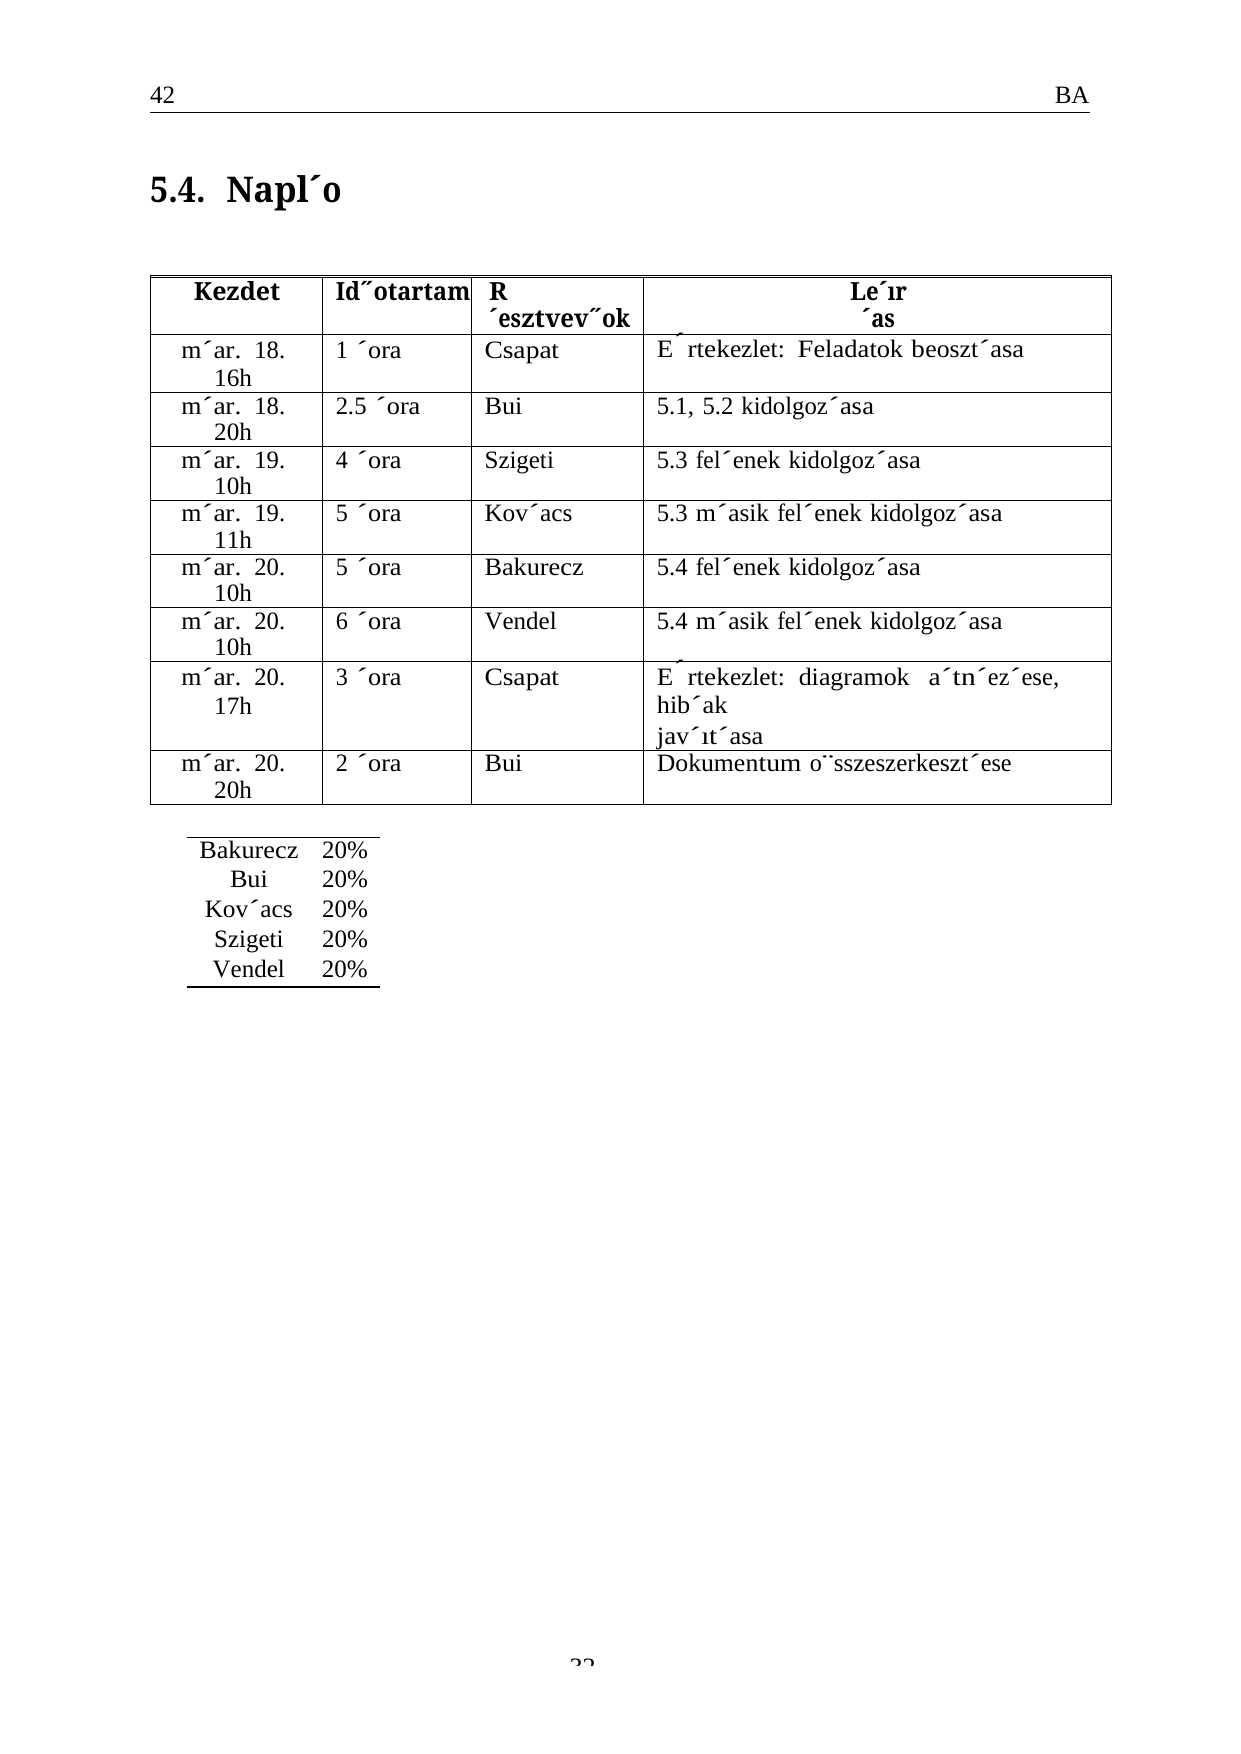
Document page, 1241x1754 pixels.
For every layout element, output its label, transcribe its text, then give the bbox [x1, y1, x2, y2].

table_cell m´ar. 20. 10h [151, 555, 322, 607]
table_cell 5.4 m´asik fel´enek kidolgoz´asa [644, 608, 1111, 661]
text 42 BA [150, 80, 1123, 108]
table_cell Kov´acs [472, 501, 643, 553]
table_cell Csapat [472, 335, 643, 392]
table_cell 20% [310, 866, 379, 896]
table_cell m´ar. 19. 11h [151, 501, 322, 553]
text 5.4. Napl´o [150, 165, 1123, 213]
table_cell Szigeti [187, 926, 310, 956]
table_header Id˝otartam [323, 278, 471, 333]
table_header Kezdet [151, 278, 322, 333]
table_cell m´ar. 18. 20h [151, 393, 322, 446]
table_cell Csapat [472, 662, 643, 750]
table_cell m´ar. 20. 17h [151, 662, 322, 750]
table_cell 2 ´ora [323, 751, 471, 803]
table_cell 5 ´ora [323, 555, 471, 607]
table_cell 20% [310, 896, 379, 926]
table_cell E´rtekezlet: diagramok a´tn´ez´ese, hib´ak jav´ıt´asa [644, 662, 1111, 750]
table_cell m´ar. 19. 10h [151, 447, 322, 500]
table_cell 3 ´ora [323, 662, 471, 750]
table_cell E´rtekezlet: Feladatok beoszt´asa [644, 335, 1111, 392]
table_header 20% [310, 838, 379, 866]
table_header R´esztvev˝ok [472, 278, 643, 333]
table_cell Vendel [187, 956, 310, 986]
table_cell 2.5 ´ora [323, 393, 471, 446]
table_cell 1 ´ora [323, 335, 471, 392]
table_cell 5.3 m´asik fel´enek kidolgoz´asa [644, 501, 1111, 553]
table_cell 4 ´ora [323, 447, 471, 500]
table_cell Bui [472, 393, 643, 446]
table_cell m´ar. 20. 20h [151, 751, 322, 803]
table_cell Dokumentum o¨sszeszerkeszt´ese [644, 751, 1111, 803]
table_cell Bakurecz [472, 555, 643, 607]
table_header Le´ır´as [644, 278, 1111, 333]
table_cell Bui [472, 751, 643, 803]
table_cell 6 ´ora [323, 608, 471, 661]
table_cell Szigeti [472, 447, 643, 500]
table_cell 20% [310, 926, 379, 956]
table_header Bakurecz [187, 838, 310, 866]
table_cell 5.1, 5.2 kidolgoz´asa [644, 393, 1111, 446]
table_cell m´ar. 18. 16h [151, 335, 322, 392]
table_cell 20% [310, 956, 379, 986]
table_cell 5 ´ora [323, 501, 471, 553]
table_cell m´ar. 20. 10h [151, 608, 322, 661]
table_cell 5.3 fel´enek kidolgoz´asa [644, 447, 1111, 500]
table_cell Bui [187, 866, 310, 896]
table_cell Vendel [472, 608, 643, 661]
table_cell 5.4 fel´enek kidolgoz´asa [644, 555, 1111, 607]
table_cell Kov´acs [187, 896, 310, 926]
